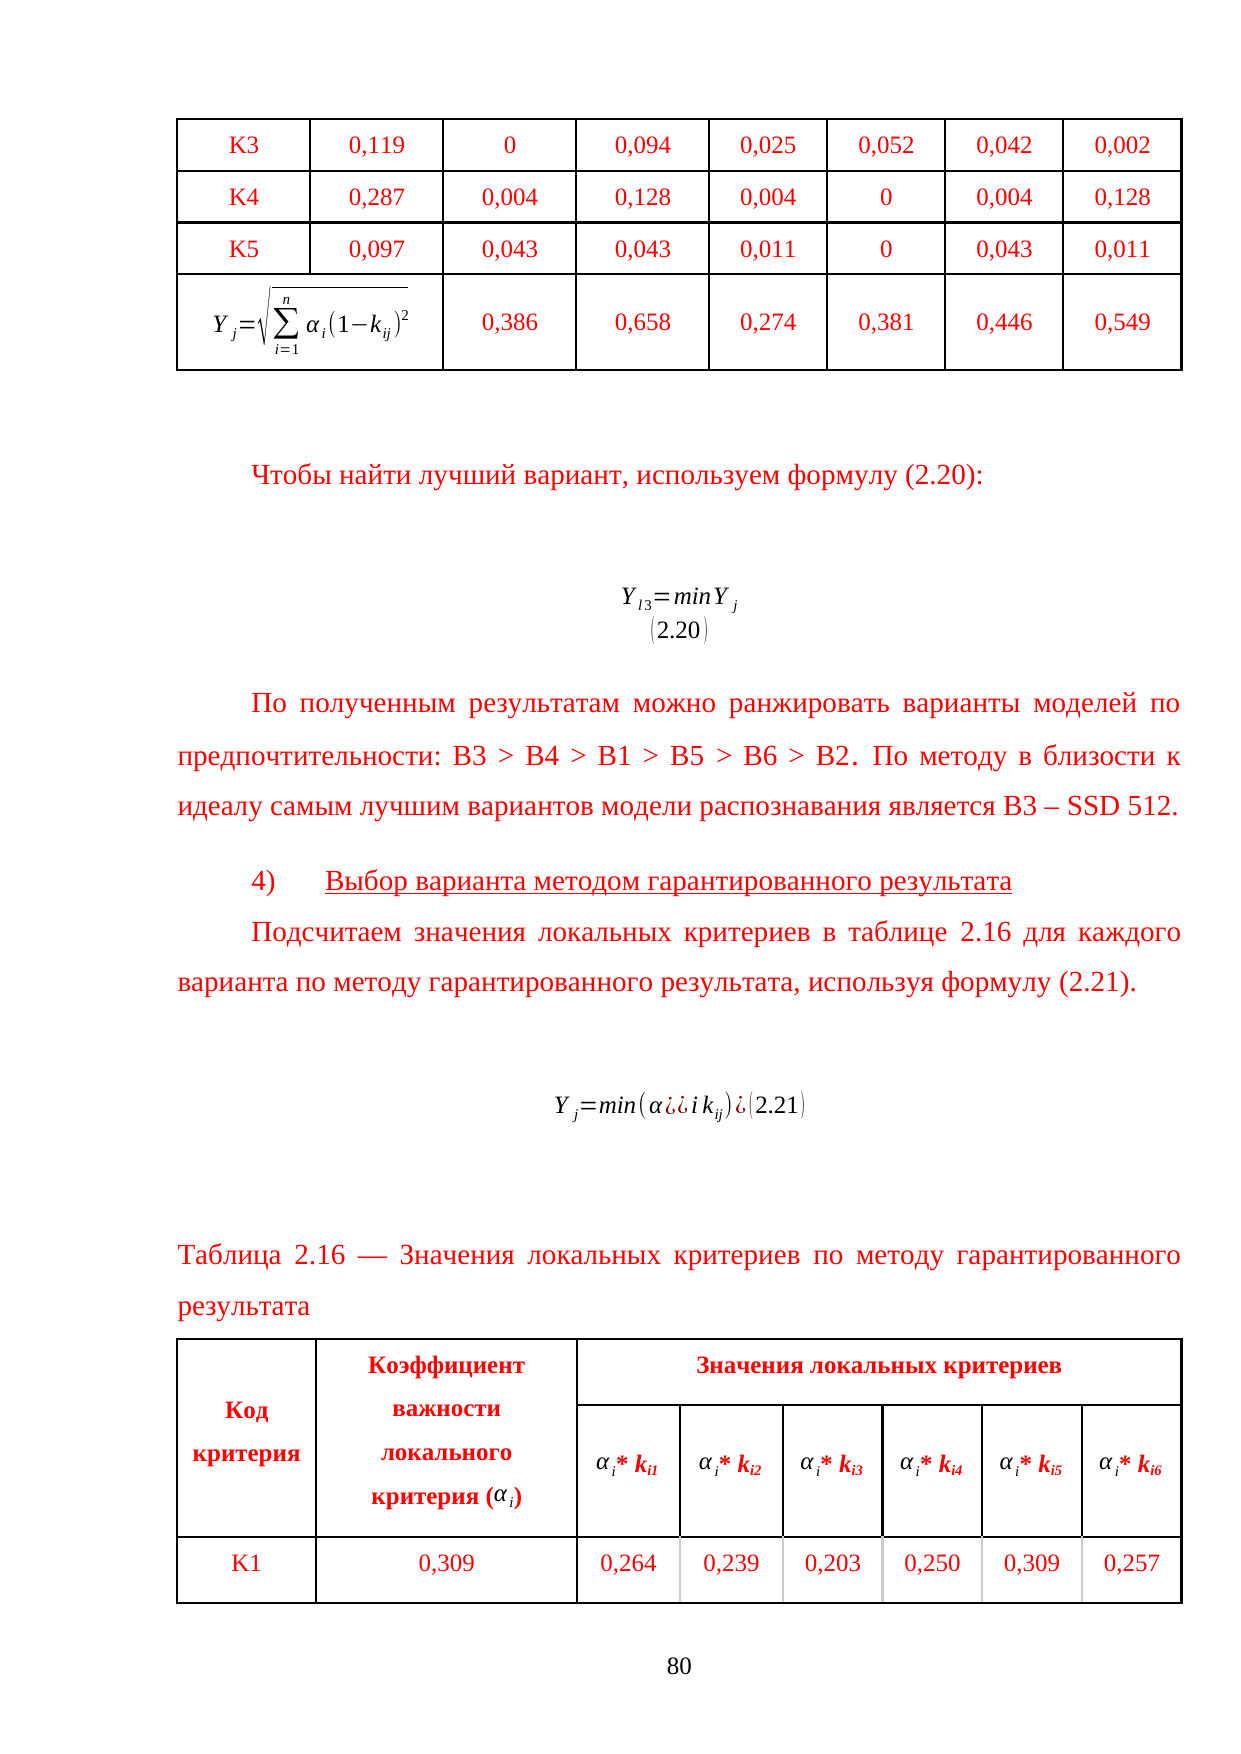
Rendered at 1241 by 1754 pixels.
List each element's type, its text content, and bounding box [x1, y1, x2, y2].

table_cell 0,052 [828, 120, 944, 170]
table_cell 0,264 [578, 1538, 679, 1602]
table_cell 0,119 [311, 120, 442, 170]
table_cell 0,097 [311, 224, 442, 273]
table_cell 0,094 [577, 120, 708, 170]
table_cell 0,011 [710, 224, 826, 273]
text По полученным результатам можно ранжировать варианты моделей по предпочтительности: В3 > В4 > В1 > В5 > В6 > В2. По методу в близости к идеалу самым лучшим вариантов модели распознавания является В3 – SSD 512. [177, 685, 1181, 822]
table_cell 0 [828, 172, 944, 221]
table_cell 0,658 [577, 275, 708, 368]
table_cell 0,549 [1064, 275, 1180, 368]
table_cell [178, 275, 442, 368]
list Выбор варианта методом гарантированного результата [177, 863, 1180, 897]
table_cell 0,043 [444, 224, 575, 273]
table_cell 0,042 [946, 120, 1062, 170]
table_cell * ki5 [983, 1406, 1081, 1536]
table_cell 0,239 [681, 1538, 782, 1602]
table_cell 0,381 [828, 275, 944, 368]
table_cell 0,386 [444, 275, 575, 368]
table_cell 0,002 [1064, 120, 1180, 170]
table_cell 0,025 [710, 120, 826, 170]
table_cell 0,004 [946, 172, 1062, 221]
table_cell 0,309 [317, 1538, 576, 1602]
table_cell 0,128 [1064, 172, 1180, 221]
table_cell 0,446 [946, 275, 1062, 368]
table_cell 0,203 [784, 1538, 881, 1602]
table_cell 0 [444, 120, 575, 170]
table_cell * ki4 [884, 1406, 981, 1536]
table_cell K5 [178, 224, 309, 273]
table_header Значения локальных критериев [578, 1340, 1180, 1404]
table_cell * ki3 [784, 1406, 881, 1536]
table_cell 0,128 [577, 172, 708, 221]
table_cell 0,287 [311, 172, 442, 221]
table_cell 0,004 [444, 172, 575, 221]
table_header Коэффициент важности локального критерия () [317, 1340, 576, 1536]
table_cell 0,257 [1083, 1538, 1180, 1602]
table_cell 0,274 [710, 275, 826, 368]
table_header Код критерия [178, 1340, 315, 1536]
table_cell 0,043 [946, 224, 1062, 273]
table_cell 0,250 [884, 1538, 981, 1602]
table_cell 0,004 [710, 172, 826, 221]
table_cell K4 [178, 172, 309, 221]
table_cell * ki1 [578, 1406, 679, 1536]
table_cell 0,309 [983, 1538, 1081, 1602]
table_cell * ki2 [681, 1406, 782, 1536]
table_cell * ki6 [1083, 1406, 1180, 1536]
table_cell 0,043 [577, 224, 708, 273]
text Подсчитаем значения локальных критериев в таблице 2.16 для каждого варианта по методу гарантированного результата, используя формулу (2.21). [177, 914, 1181, 998]
table_cell K1 [178, 1538, 315, 1602]
text Таблица 2.16 — Значения локальных критериев по методу гарантированного результата [177, 1237, 1181, 1321]
table_cell K3 [178, 120, 309, 170]
table_cell 0,011 [1064, 224, 1180, 273]
text Чтобы найти лучший вариант, используем формулу (2.20): [177, 457, 1181, 490]
table_cell 0 [828, 224, 944, 273]
